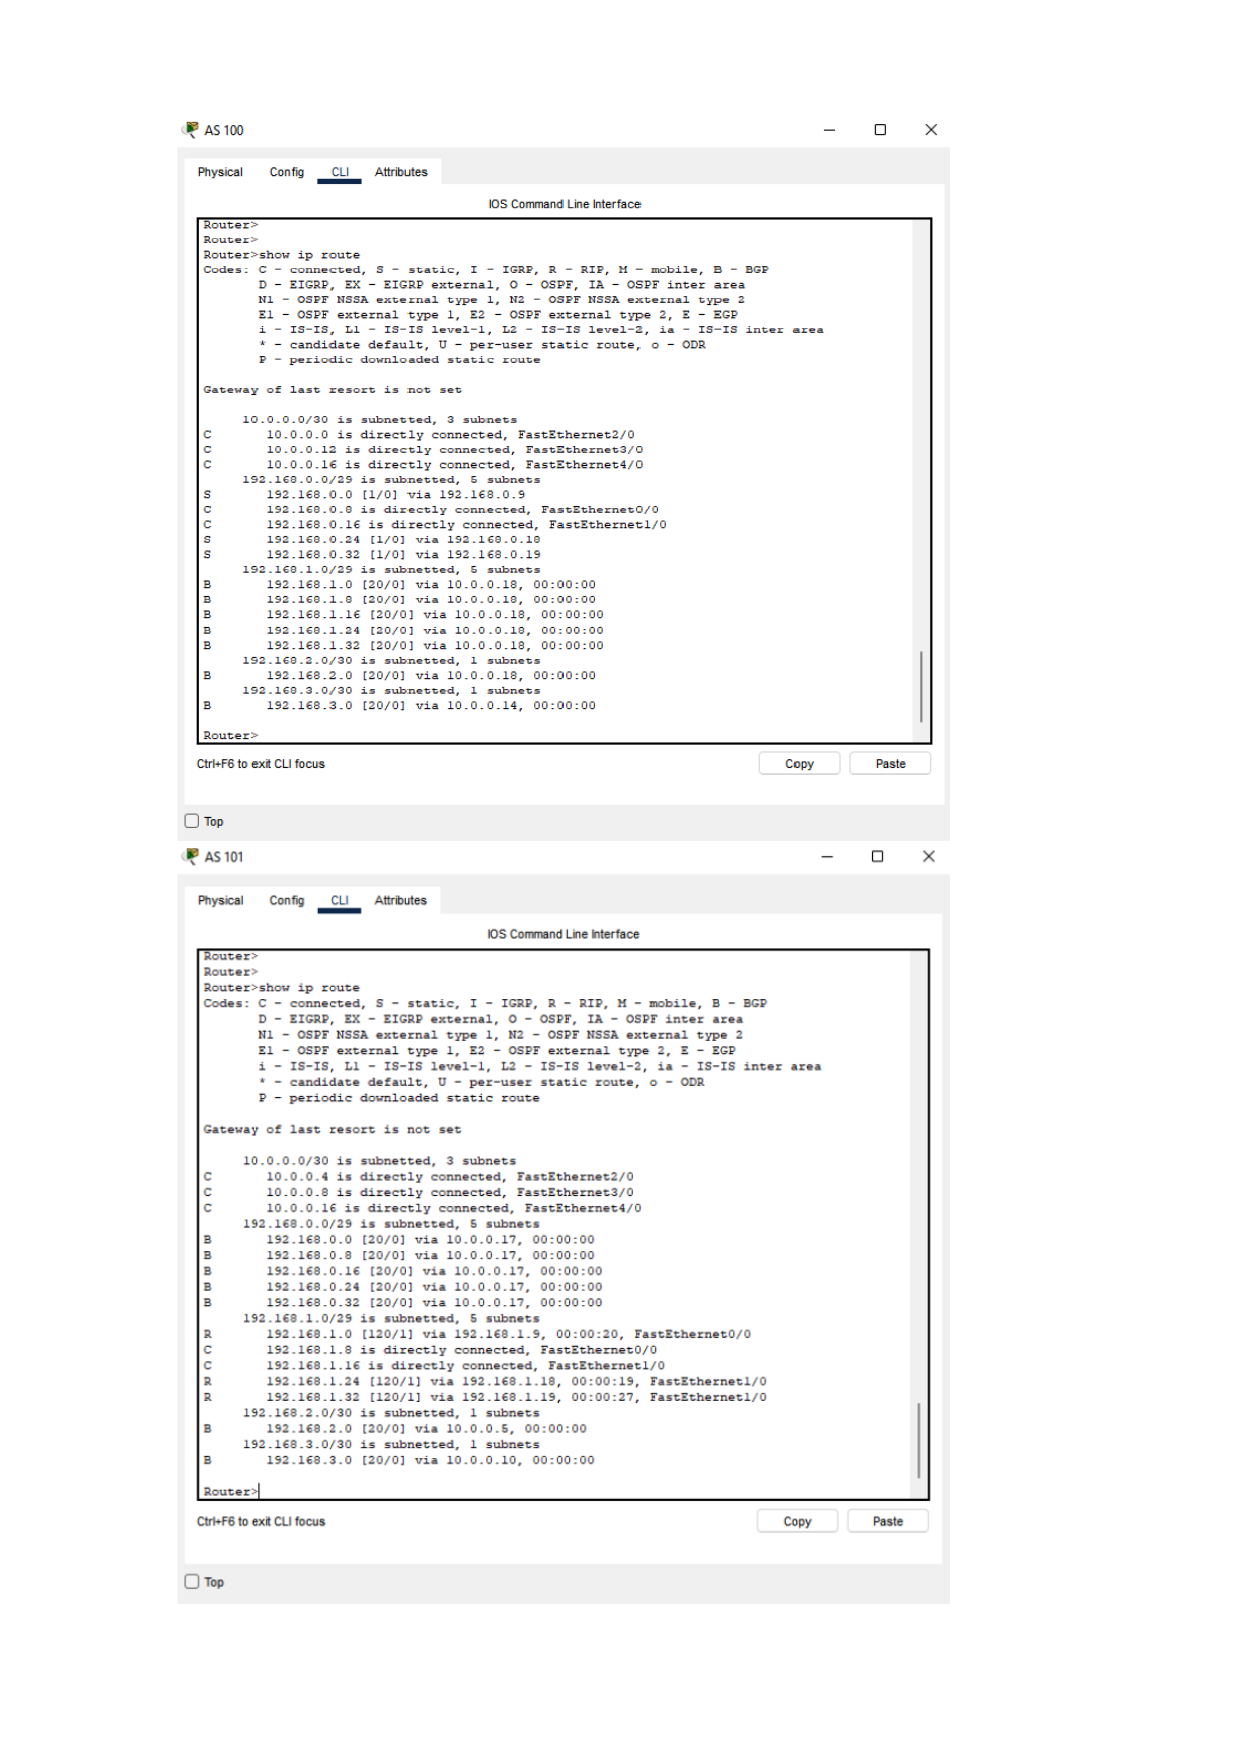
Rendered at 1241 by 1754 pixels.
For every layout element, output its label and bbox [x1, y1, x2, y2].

picture [177, 842, 950, 1604]
picture [177, 118, 950, 841]
